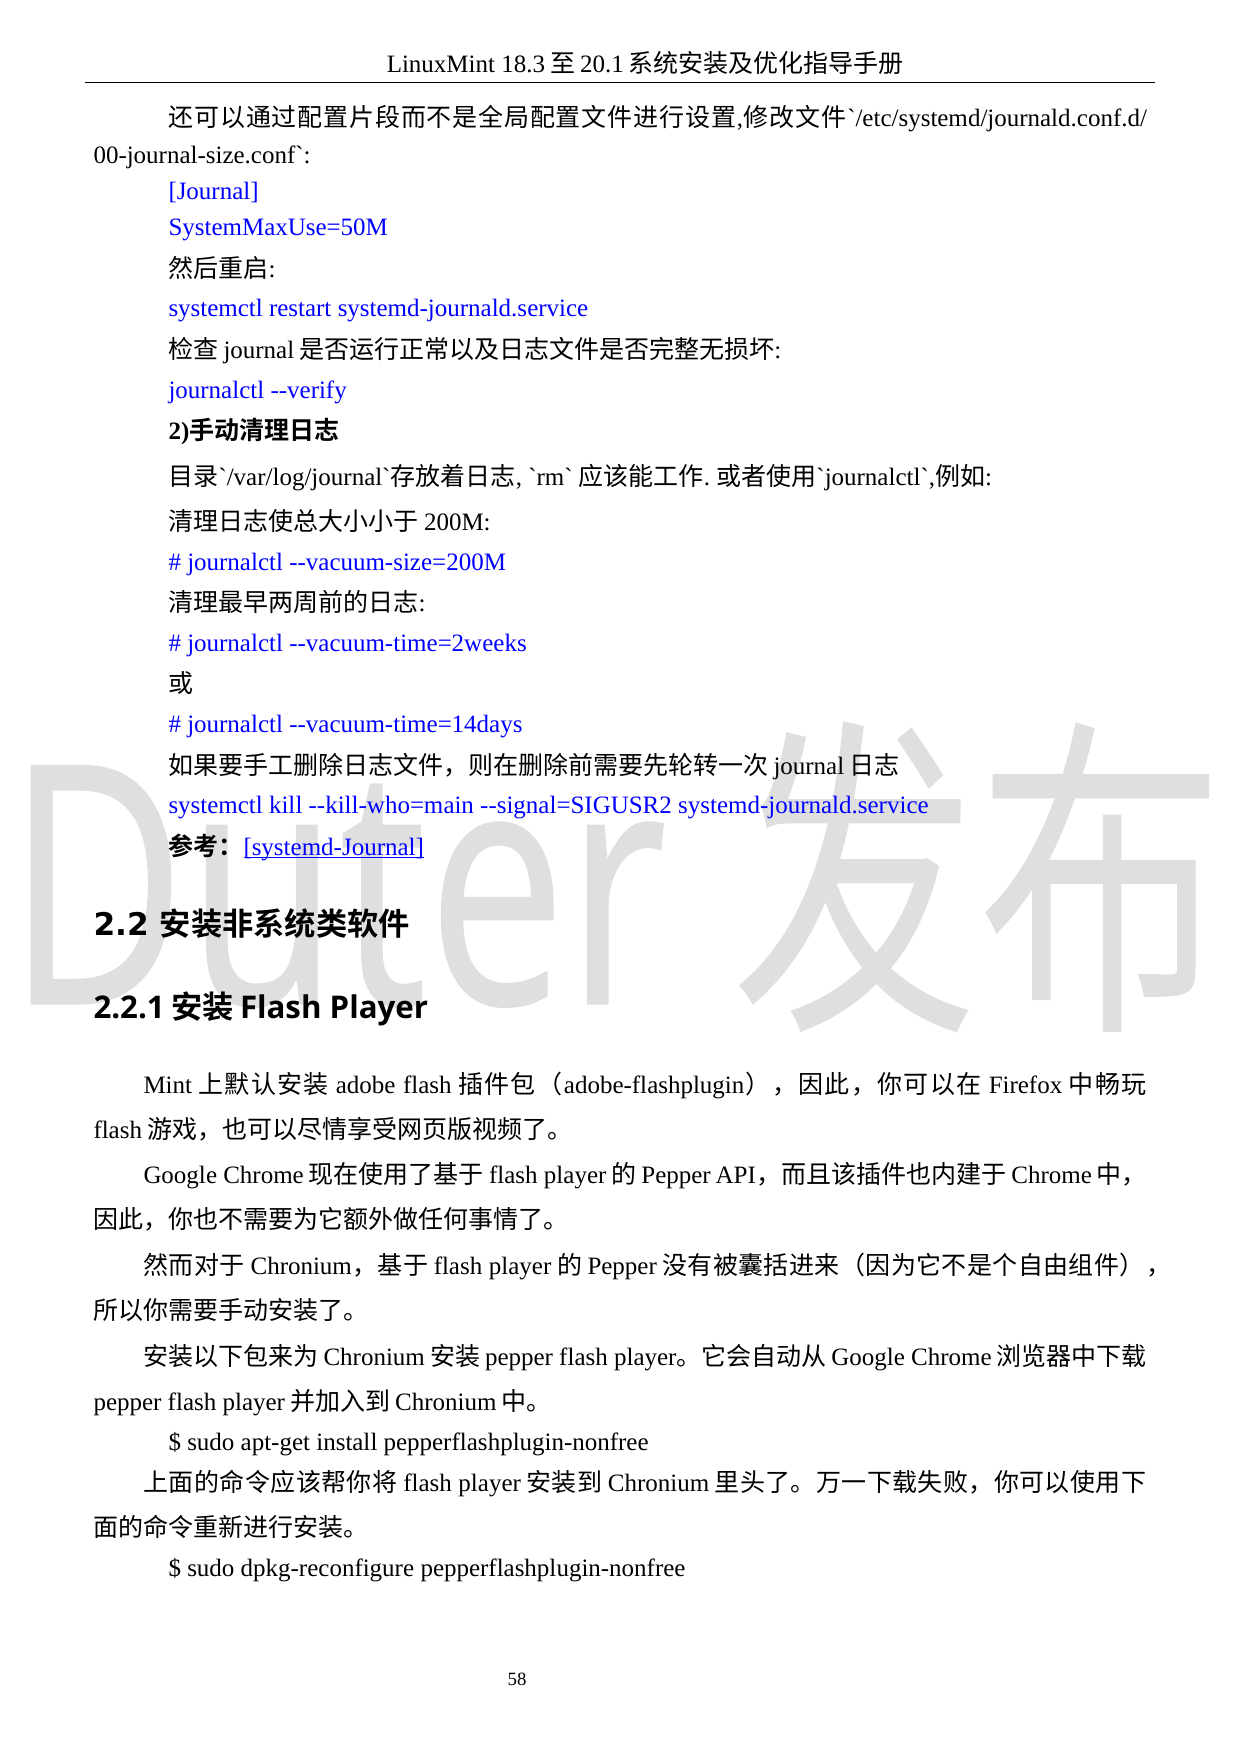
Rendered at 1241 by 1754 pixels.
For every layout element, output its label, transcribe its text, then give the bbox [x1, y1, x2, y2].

text 上面的命令应该帮你将flash player安装到Chronium里头了。万一下载失败，你可以使用下面的命令重新进行安装。 [93, 1462, 1147, 1544]
text 2)手动清理日志 [93, 411, 1147, 447]
text 或 [93, 664, 1147, 700]
text Google Chrome现在使用了基于flash player的Pepper API，而且该插件也内建于Chrome中，因此，你也不需要为它额外做任何事情了。 [93, 1155, 1147, 1236]
text Mint上默认安装adobe flash插件包（adobe-flashplugin），因此，你可以在Firefox中畅玩flash游戏，也可以尽情享受网页版视频了。 [93, 1064, 1147, 1146]
text 清理最早两周前的日志: [93, 583, 1147, 619]
text 清理日志使总大小小于 200M: [93, 501, 1147, 538]
text 然后重启: [93, 248, 1147, 284]
text $ sudo apt-get install pepperflashplugin-nonfree [93, 1427, 1147, 1455]
subtitle 2.2.1安装Flash Player [93, 982, 1147, 1028]
text 安装以下包来为Chronium安装pepper flash player。它会自动从Google Chrome浏览器中下载pepper flash player并加入到Chronium中。 [93, 1336, 1147, 1417]
text 然而对于Chronium，基于flash player的Pepper没有被囊括进来（因为它不是个自由组件），所以你需要手动安装了。 [93, 1245, 1147, 1327]
text journalctl --verify [93, 375, 1147, 403]
text systemctl restart systemd-journald.service [93, 293, 1147, 322]
text SystemMaxUse=50M [93, 212, 1147, 241]
text 还可以通过配置片段而不是全局配置文件进行设置,修改文件`/etc/systemd/journald.conf.d/00-journal-size.conf`: [93, 97, 1147, 169]
text $ sudo dpkg-reconfigure pepperflashplugin-nonfree [93, 1553, 1147, 1582]
text 目录`/var/log/journal`存放着日志, `rm` 应该能工作. 或者使用`journalctl`,例如: [93, 456, 1147, 492]
text systemctl kill --kill-who=main --signal=SIGUSR2 systemd-journald.service [93, 790, 1147, 819]
text 如果要手工删除日志文件，则在删除前需要先轮转一次journal日志 [93, 745, 1147, 781]
text # journalctl --vacuum-size=200M [93, 547, 1147, 575]
text # journalctl --vacuum-time=2weeks [93, 628, 1147, 657]
subtitle 2.2 安装非系统类软件 [93, 899, 1147, 944]
text # journalctl --vacuum-time=14days [93, 709, 1147, 738]
text 检查journal是否运行正常以及日志文件是否完整无损坏: [93, 329, 1147, 366]
text 参考：[systemd-Journal] [93, 826, 1147, 863]
text [Journal] [93, 176, 1147, 205]
